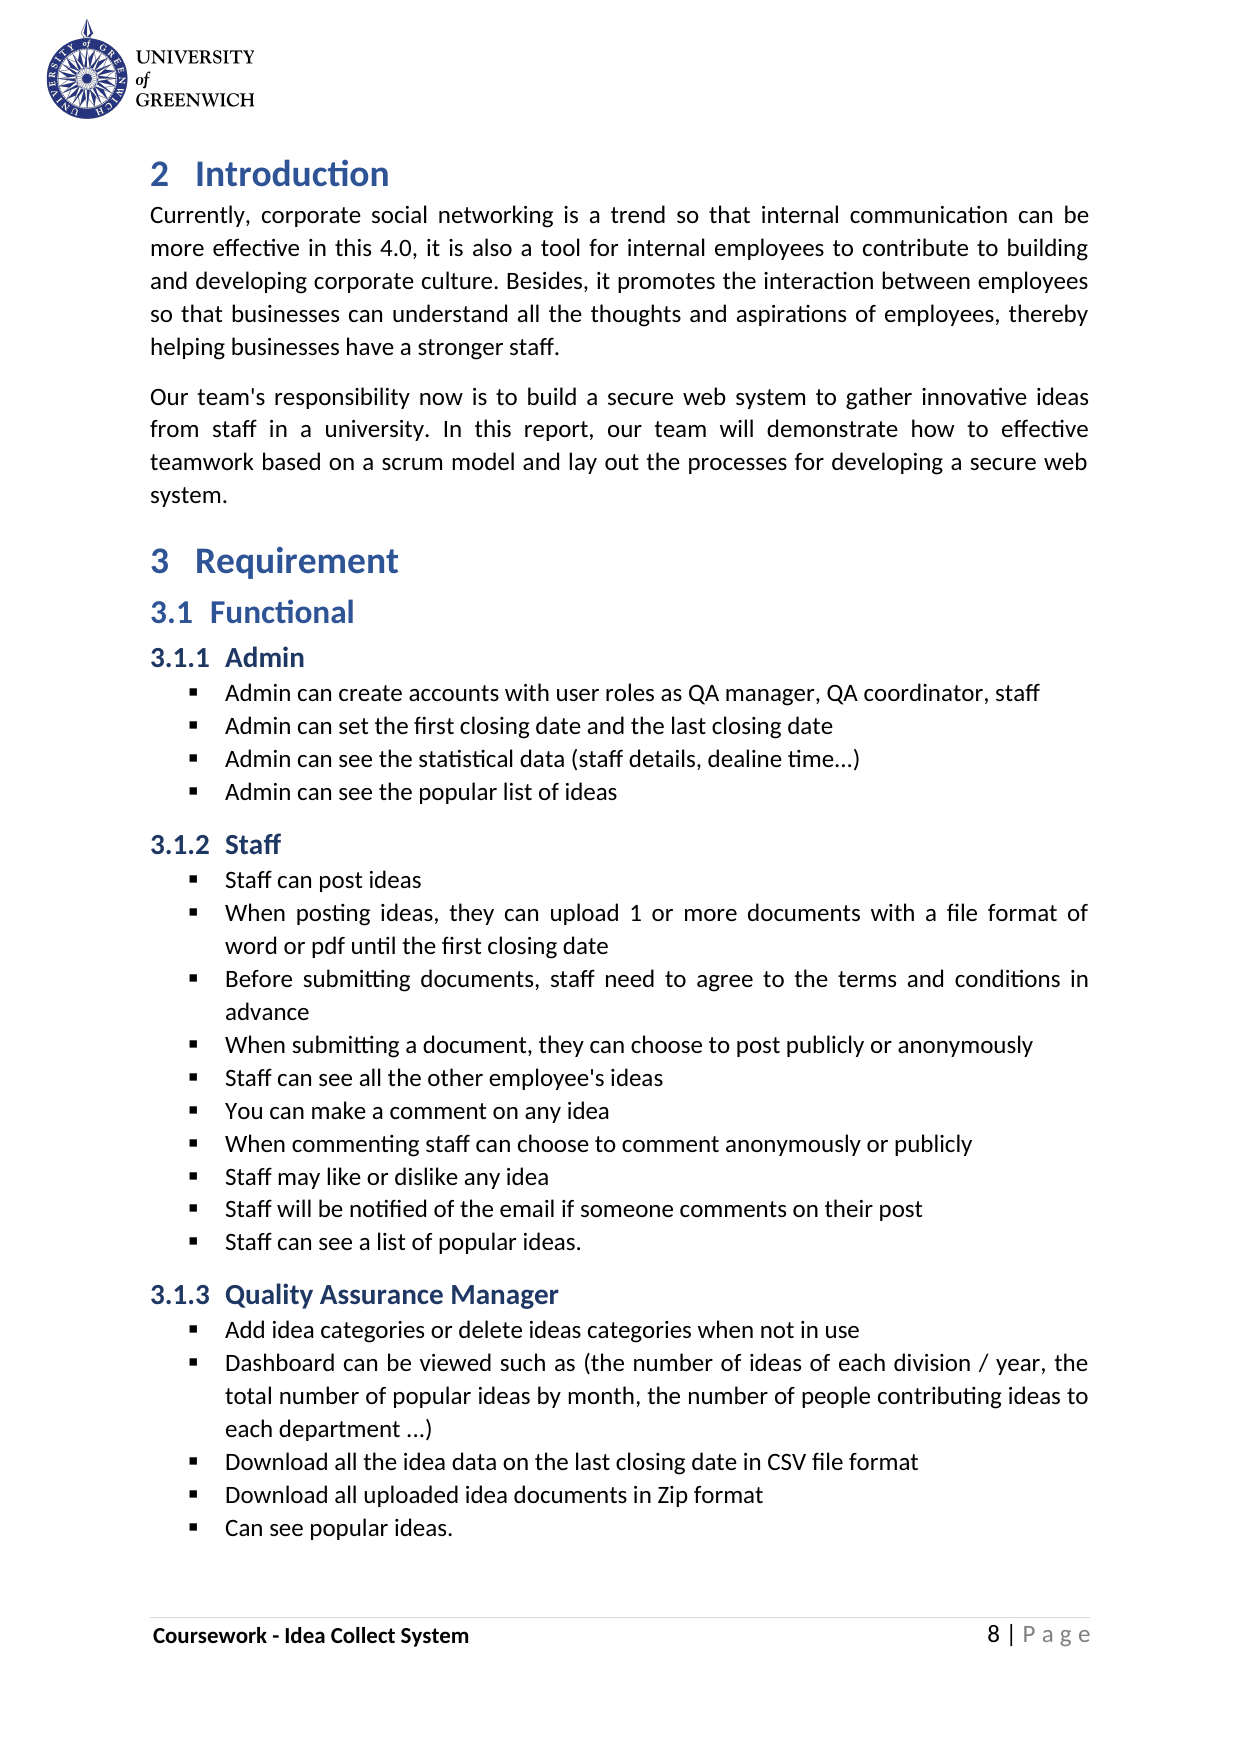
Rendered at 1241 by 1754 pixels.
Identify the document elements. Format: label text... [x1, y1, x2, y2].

list Before submitting documents, staff need to agree to the terms and conditions in advance [187, 963, 1090, 1027]
list Staff may like or dislike any idea [187, 1161, 1090, 1191]
list Admin can create accounts with user roles as QA manager, QA coordinator, staff [187, 678, 1090, 708]
list Staff can see all the other employee's ideas [187, 1062, 1090, 1092]
list Admin can see the popular list of ideas [187, 776, 1090, 807]
picture [46, 19, 255, 119]
subtitle Functional [150, 591, 1090, 632]
subtitle Requirement [150, 537, 1090, 583]
list Staff can see a list of popular ideas. [187, 1226, 1090, 1257]
list Download all the idea data on the last closing date in CSV file format [187, 1446, 1090, 1477]
list Download all uploaded idea documents in Zip format [187, 1479, 1090, 1509]
text Our team's responsibility now is to build a secure web system to gather innovative ideas from staff in a university. In this report, our team will demonstrate how to effective teamwork based on a scrum model and lay out the processes for developing a secure web system. [150, 381, 1090, 510]
list You can make a comment on any idea [187, 1095, 1090, 1125]
subtitle Admin [150, 639, 1090, 675]
text Currently, corporate social networking is a trend so that internal communication can be more effective in this 4.0, it is also a tool for internal employees to contribute to building and developing corporate culture. Besides, it promotes the interaction between employees so that businesses can understand all the thoughts and aspirations of employees, thereby helping businesses have a stronger staff. [150, 199, 1090, 362]
list Staff can post ideas [187, 864, 1090, 895]
list Admin can set the first closing date and the last closing date [187, 711, 1090, 741]
list Staff will be notified of the email if someone comments on their post [187, 1193, 1090, 1224]
list Admin can see the statistical data (staff details, dealine time...) [187, 743, 1090, 774]
subtitle Staff [150, 826, 1090, 862]
list Add idea categories or delete ideas categories when not in use [187, 1314, 1090, 1345]
list When commenting staff can choose to comment anonymously or publicly [187, 1128, 1090, 1158]
subtitle Quality Assurance Manager [150, 1276, 1090, 1312]
list Dashboard can be viewed such as (the number of ideas of each division / year, the total number of popular ideas by month, the number of people contributing ideas to each department ...) [187, 1347, 1090, 1444]
list Can see popular ideas. [187, 1512, 1090, 1542]
list When posting ideas, they can upload 1 or more documents with a file format of word or pdf until the first closing date [187, 897, 1090, 961]
subtitle Introduction [150, 150, 1090, 196]
list When submitting a document, they can choose to post publicly or anonymously [187, 1029, 1090, 1059]
